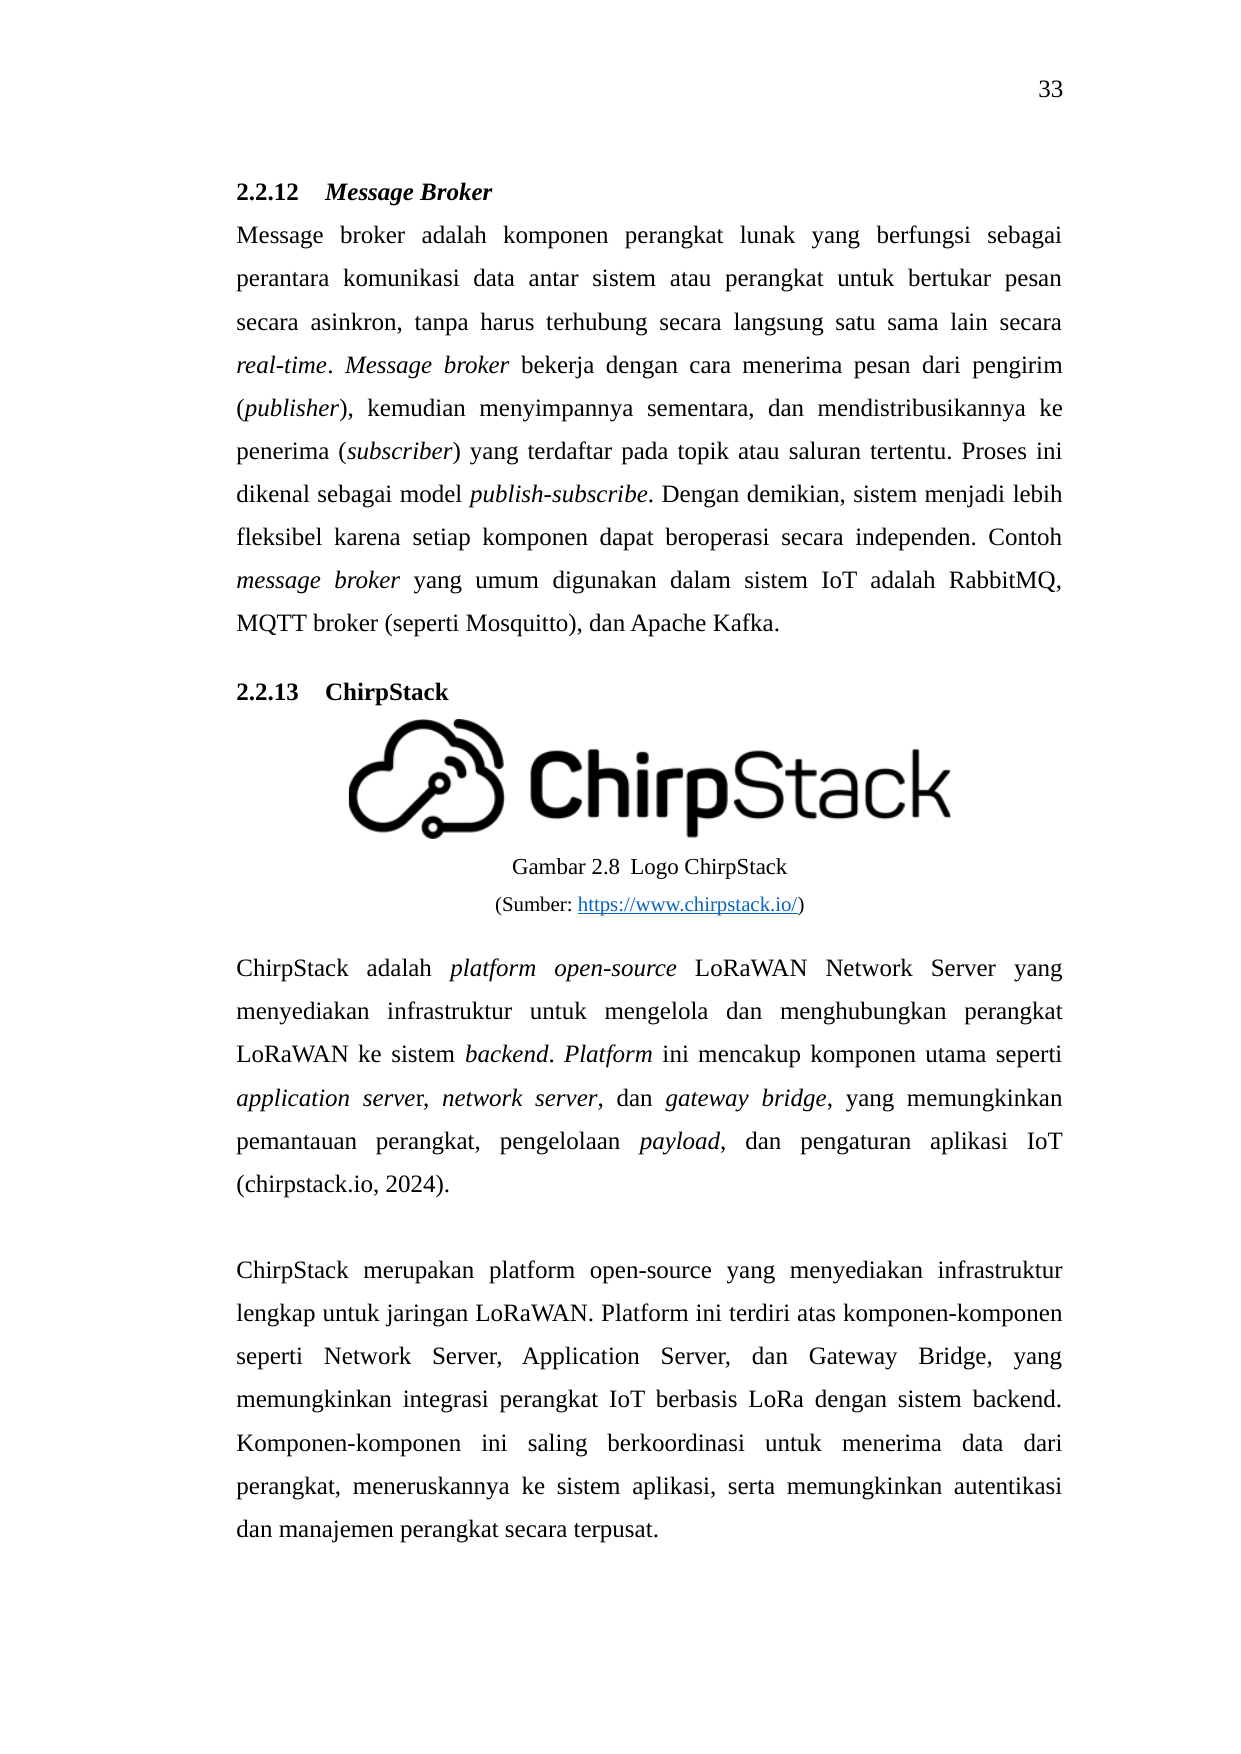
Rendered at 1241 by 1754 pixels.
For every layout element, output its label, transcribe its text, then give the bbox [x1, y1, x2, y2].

text ChirpStack adalah platform open-source LoRaWAN Network Server yang menyediakan infrastruktur untuk mengelola dan menghubungkan perangkat LoRaWAN ke sistem backend. Platform ini mencakup komponen utama seperti application server, network server, dan gateway bridge, yang memungkinkan pemantauan perangkat, pengelolaan payload, dan pengaturan aplikasi IoT (chirpstack.io, 2024). [236, 953, 1063, 1198]
text Message broker adalah komponen perangkat lunak yang berfungsi sebagai perantara komunikasi data antar sistem atau perangkat untuk bertukar pesan secara asinkron, tanpa harus terhubung secara langsung satu sama lain secara real-time. Message broker bekerja dengan cara menerima pesan dari pengirim (publisher), kemudian menyimpannya sementara, dan mendistribusikannya ke penerima (subscriber) yang terdaftar pada topik atau saluran tertentu. Proses ini dikenal sebagai model publish-subscribe. Dengan demikian, sistem menjadi lebih fleksibel karena setiap komponen dapat beroperasi secara independen. Contoh message broker yang umum digunakan dalam sistem IoT adalah RabbitMQ, MQTT broker (seperti Mosquitto), dan Apache Kafka. [236, 220, 1063, 637]
text ChirpStack [236, 677, 1063, 705]
text ChirpStack merupakan platform open-source yang menyediakan infrastruktur lengkap untuk jaringan LoRaWAN. Platform ini terdiri atas komponen-komponen seperti Network Server, Application Server, dan Gateway Bridge, yang memungkinkan integrasi perangkat IoT berbasis LoRa dengan sistem backend. Komponen-komponen ini saling berkoordinasi untuk menerima data dari perangkat, meneruskannya ke sistem aplikasi, serta memungkinkan autentikasi dan manajemen perangkat secara terpusat. [236, 1255, 1063, 1543]
picture [348, 719, 951, 839]
text (Sumber: https://www.chirpstack.io/) [236, 892, 1063, 916]
text Logo ChirpStack [236, 853, 1063, 879]
text Message Broker [236, 177, 1063, 206]
